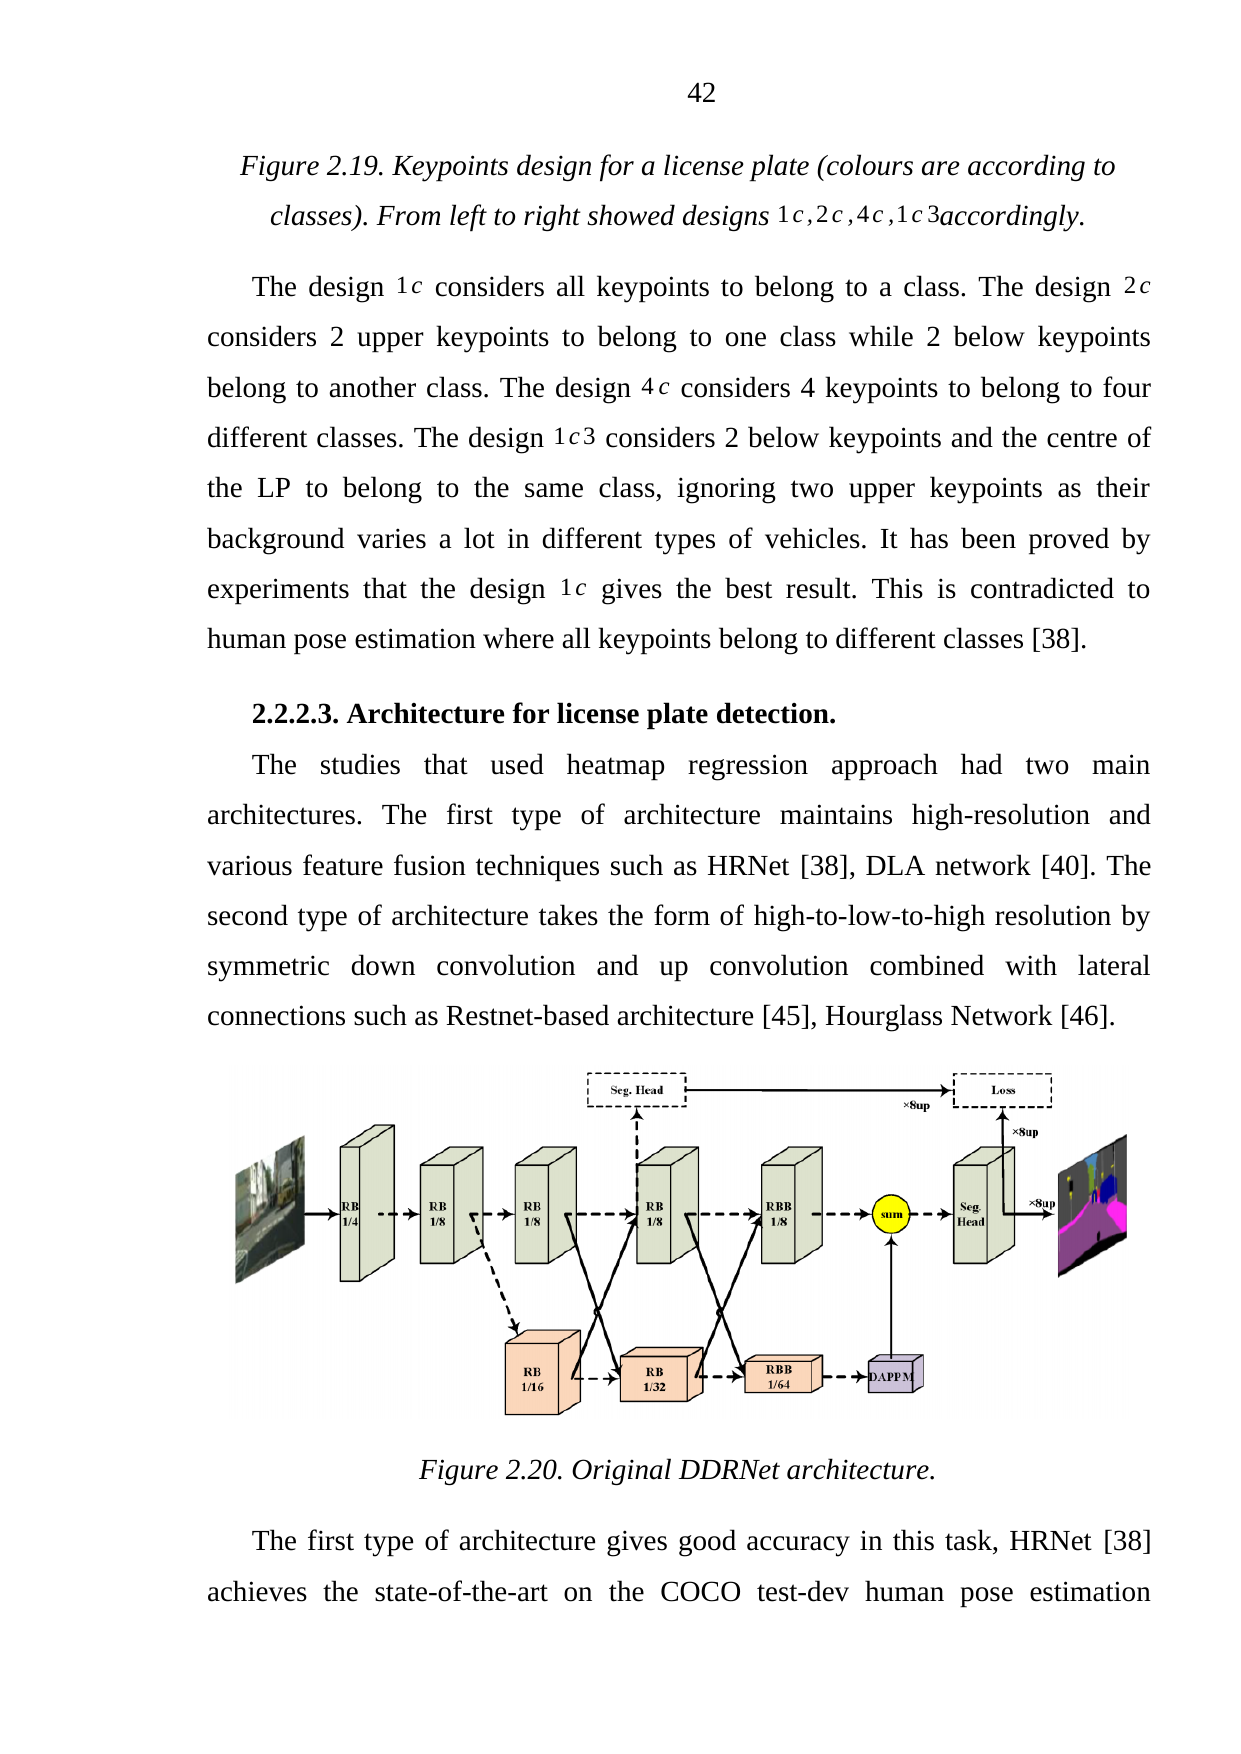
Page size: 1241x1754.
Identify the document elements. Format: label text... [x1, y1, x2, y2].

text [207, 1523, 1152, 1607]
text The design considers all keypoints to belong to a class. The design considers 2 upper keypoints to belong to one class while 2 below keypoints belong to another class. The design considers 4 keypoints to belong to four different classes. The design considers 2 below keypoints and the centre of the LP to belong to the same class, ignoring two upper keypoints as their background varies a lot in different types of vehicles. It has been proved by experiments that the design gives the best result. This is contradicted to human pose estimation where all keypoints belong to different classes . [207, 269, 1152, 655]
text Architecture for license plate detection. [252, 697, 1152, 730]
picture [228, 1065, 1131, 1419]
text The studies that used heatmap regression approach had two main architectures. The first type of architecture maintains high-resolution and various feature fusion techniques such as HRNet , DLA network . The second type of architecture takes the form of high-to-low-to-high resolution by symmetric down convolution and up convolution combined with lateral connections such as Restnet-based architecture , Hourglass Network . [207, 747, 1152, 1032]
